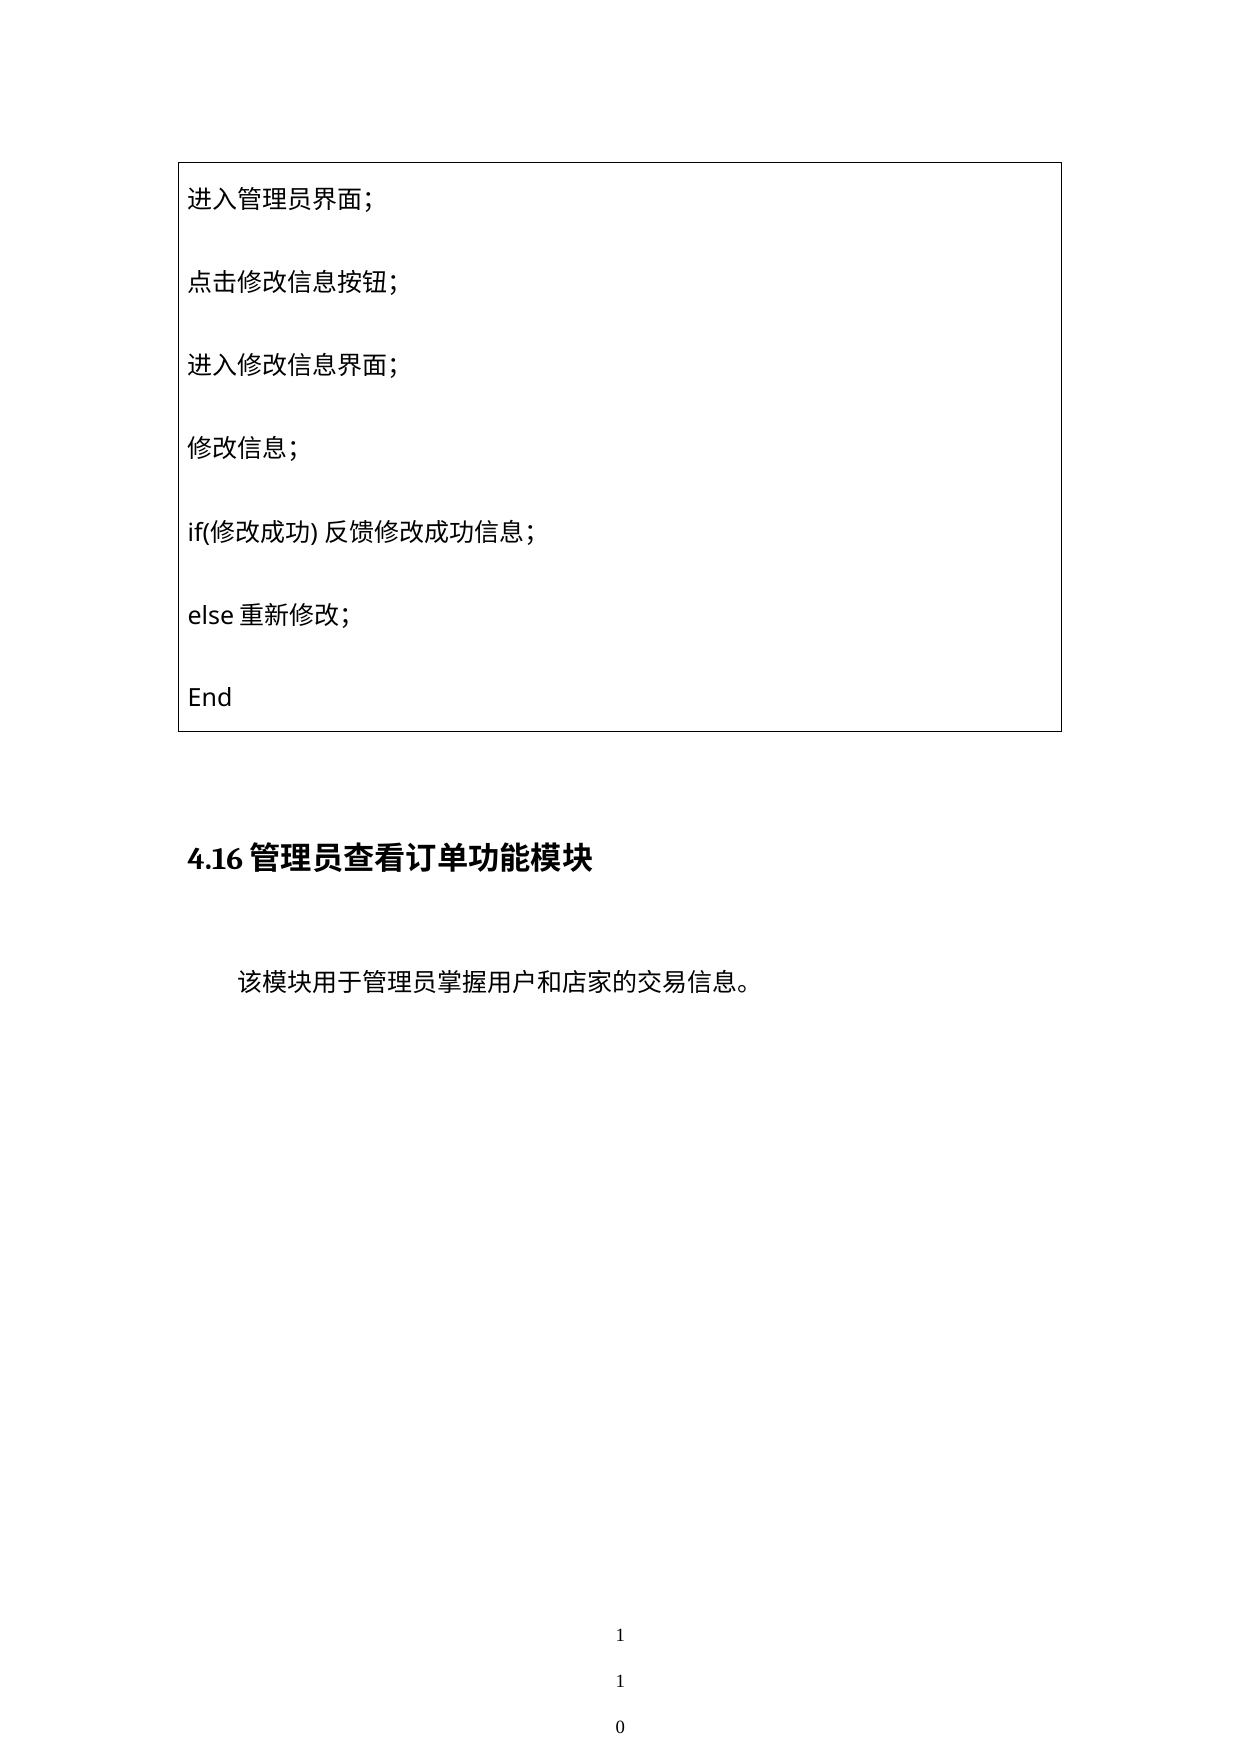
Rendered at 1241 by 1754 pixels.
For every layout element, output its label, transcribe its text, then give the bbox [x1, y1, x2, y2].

subtitle 4.16管理员查看订单功能模块 [187, 823, 1053, 888]
text 进入管理员界面； [179, 163, 1061, 230]
text else重新修改； [179, 578, 1061, 646]
text if(修改成功) 反馈修改成功信息； [179, 494, 1061, 563]
text End [179, 661, 1061, 731]
text 修改信息； [179, 411, 1061, 479]
text 该模块用于管理员掌握用户和店家的交易信息。 [187, 948, 1053, 1013]
text 点击修改信息按钮； [179, 245, 1061, 313]
text 进入修改信息界面； [179, 328, 1061, 396]
